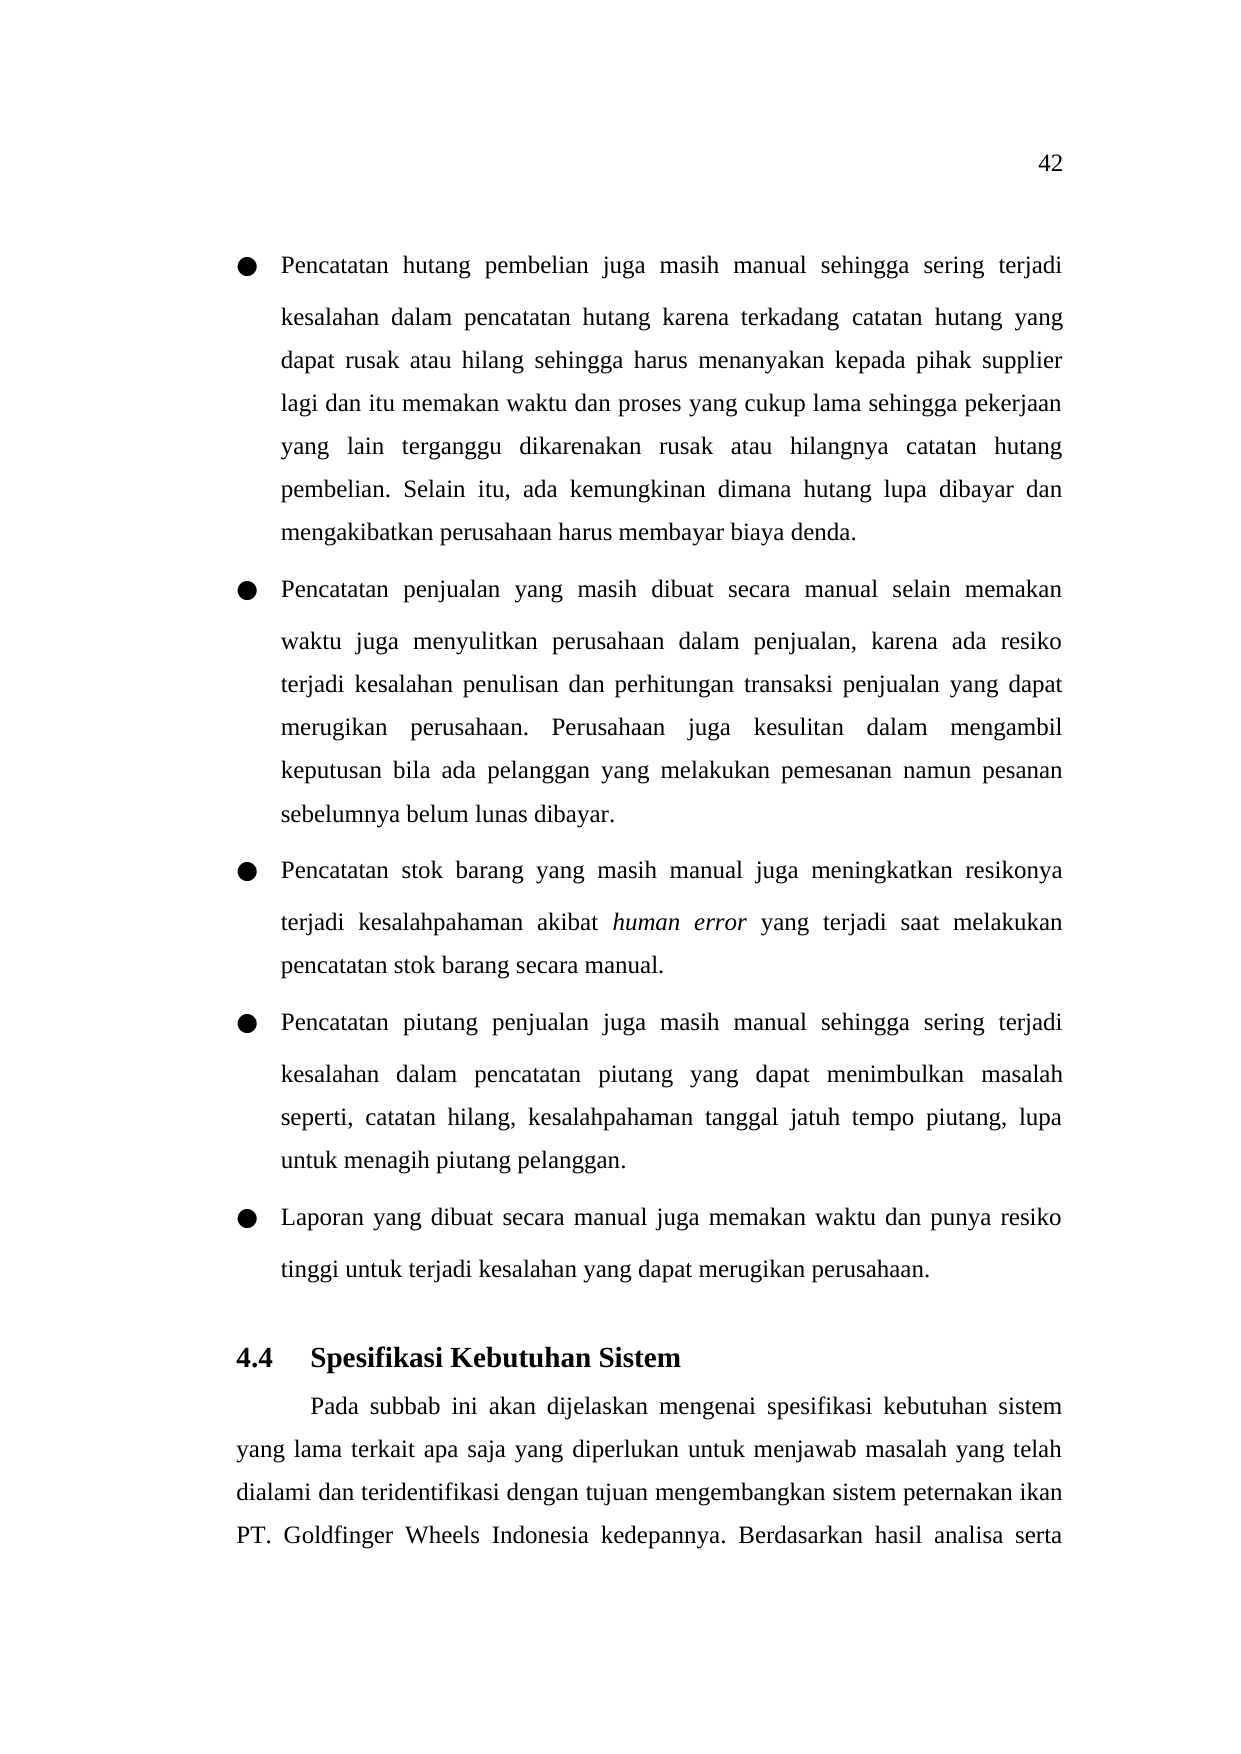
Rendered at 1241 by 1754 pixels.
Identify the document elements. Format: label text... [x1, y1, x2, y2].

list Spesifikasi Kebutuhan Sistem [236, 1341, 1063, 1374]
list Pencatatan hutang pembelian juga masih manual sehingga sering terjadi kesalahan dalam pencatatan hutang karena terkadang catatan hutang yang dapat rusak atau hilang sehingga harus menanyakan kepada pihak supplier lagi dan itu memakan waktu dan proses yang cukup lama sehingga pekerjaan yang lain terganggu dikarenakan rusak atau hilangnya catatan hutang pembelian. Selain itu, ada kemungkinan dimana hutang lupa dibayar dan mengakibatkan perusahaan harus membayar biaya denda. [236, 236, 1063, 546]
list Laporan yang dibuat secara manual juga memakan waktu dan punya resiko tinggi untuk terjadi kesalahan yang dapat merugikan perusahaan. [236, 1189, 1063, 1283]
list Pencatatan piutang penjualan juga masih manual sehingga sering terjadi kesalahan dalam pencatatan piutang yang dapat menimbulkan masalah seperti, catatan hilang, kesalahpahaman tanggal jatuh tempo piutang, lupa untuk menagih piutang pelanggan. [236, 994, 1063, 1174]
list Pencatatan penjualan yang masih dibuat secara manual selain memakan waktu juga menyulitkan perusahaan dalam penjualan, karena ada resiko terjadi kesalahan penulisan dan perhitungan transaksi penjualan yang dapat merugikan perusahaan. Perusahaan juga kesulitan dalam mengambil keputusan bila ada pelanggan yang melakukan pemesanan namun pesanan sebelumnya belum lunas dibayar. [236, 561, 1063, 827]
list Pencatatan stok barang yang masih manual juga meningkatkan resikonya terjadi kesalahpahaman akibat human error yang terjadi saat melakukan pencatatan stok barang secara manual. [236, 842, 1063, 979]
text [236, 1391, 1063, 1549]
